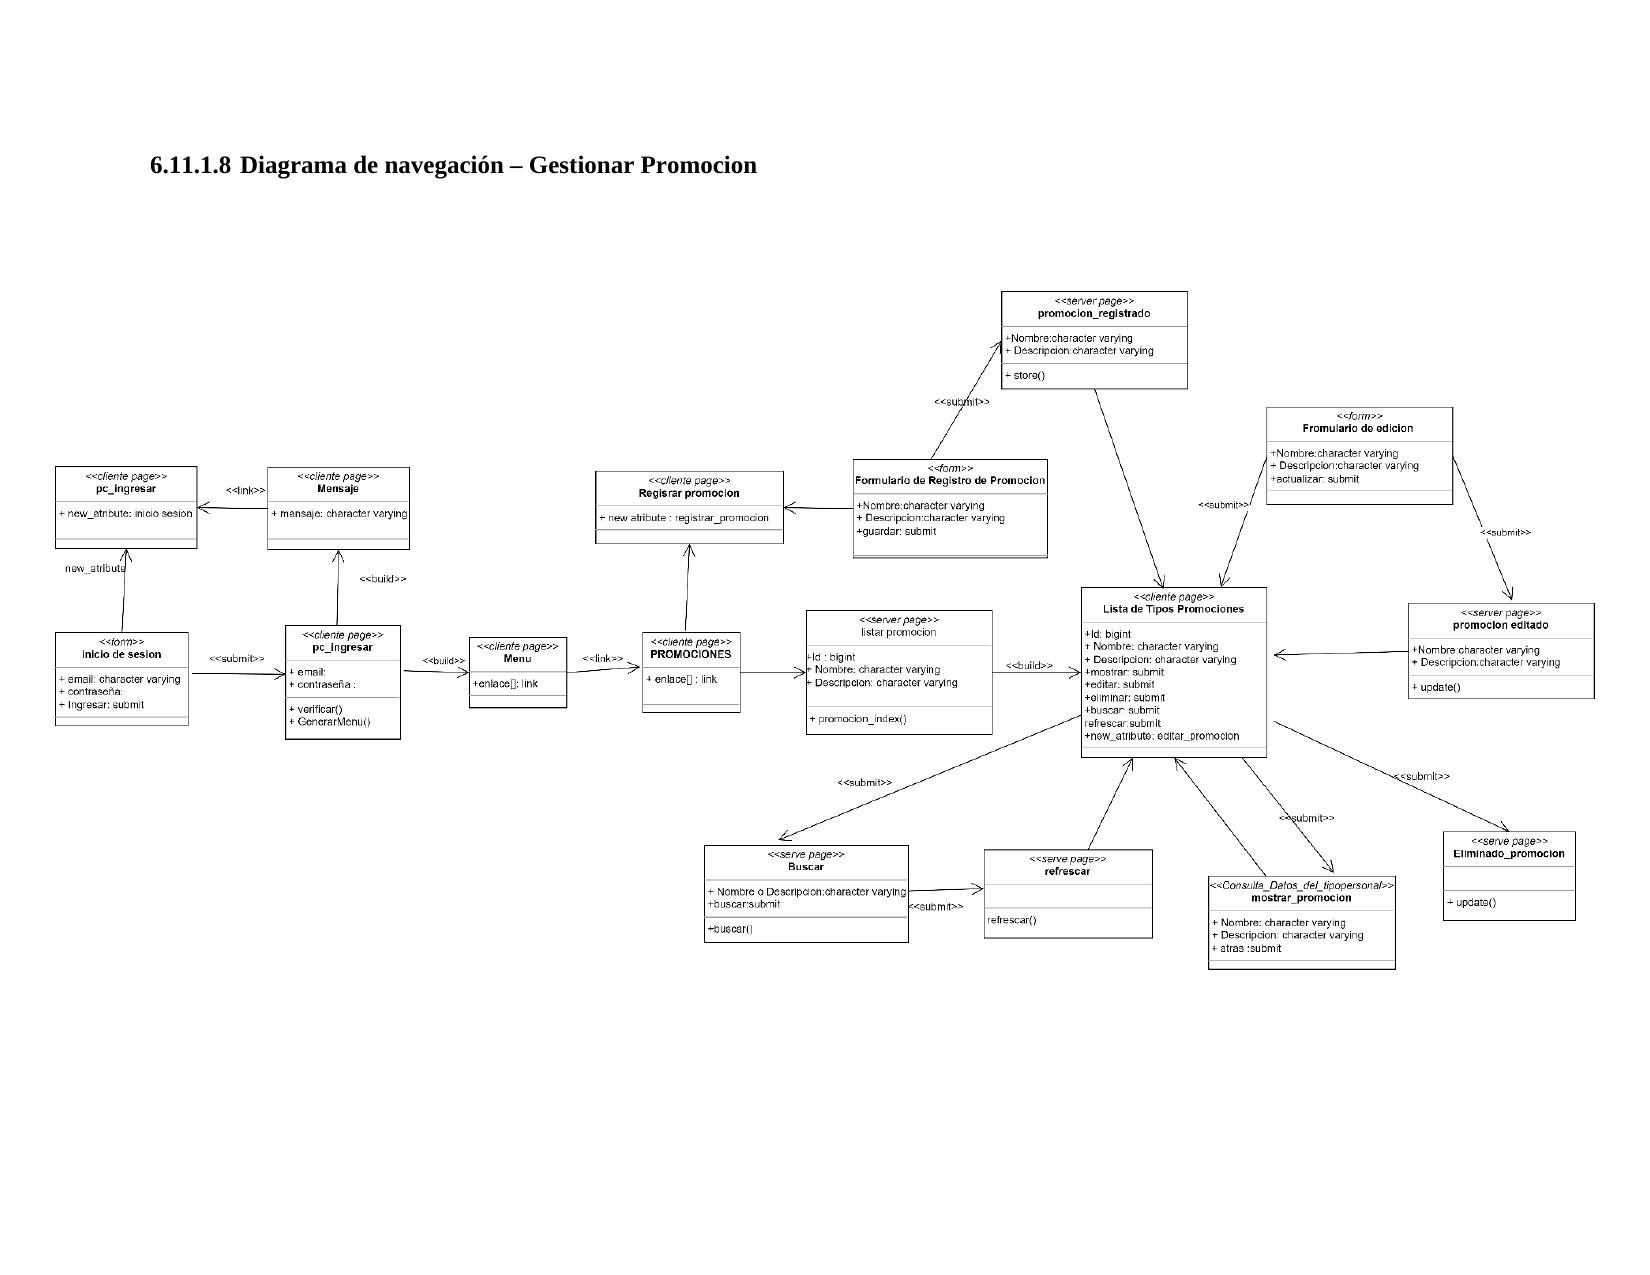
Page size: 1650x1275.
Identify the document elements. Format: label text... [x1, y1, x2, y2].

subtitle Diagrama de navegación – Gestionar Promocion [150, 150, 1500, 179]
picture [46, 282, 1604, 979]
